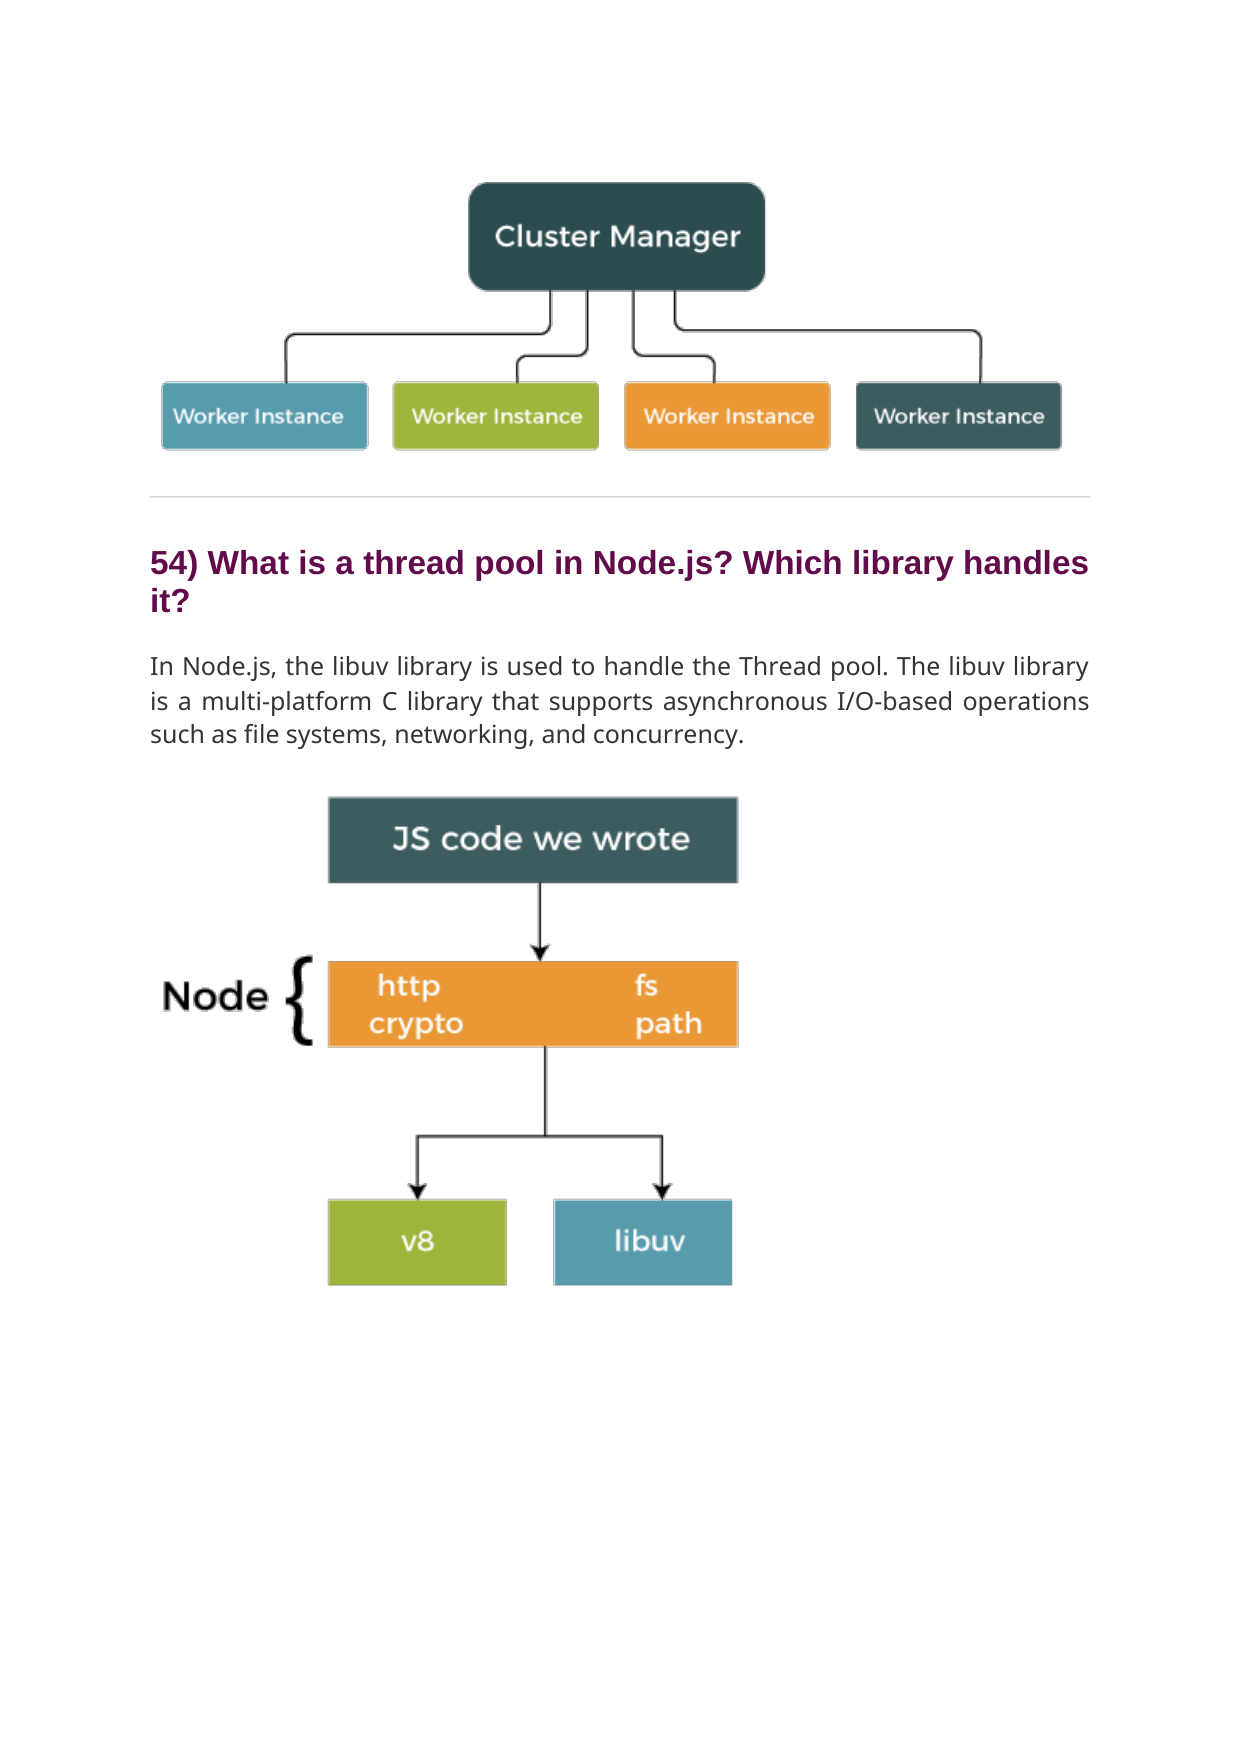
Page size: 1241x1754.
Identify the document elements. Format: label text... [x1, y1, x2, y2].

subtitle 54) What is a thread pool in Node.js? Which library handles it? [150, 543, 1090, 620]
text In Node.js, the libuv library is used to handle the Thread pool. The libuv library is a multi-platform C library that supports asynchronous I/O-based operations such as file systems, networking, and concurrency. [150, 649, 1090, 751]
picture [150, 780, 775, 1323]
picture [150, 150, 1091, 478]
